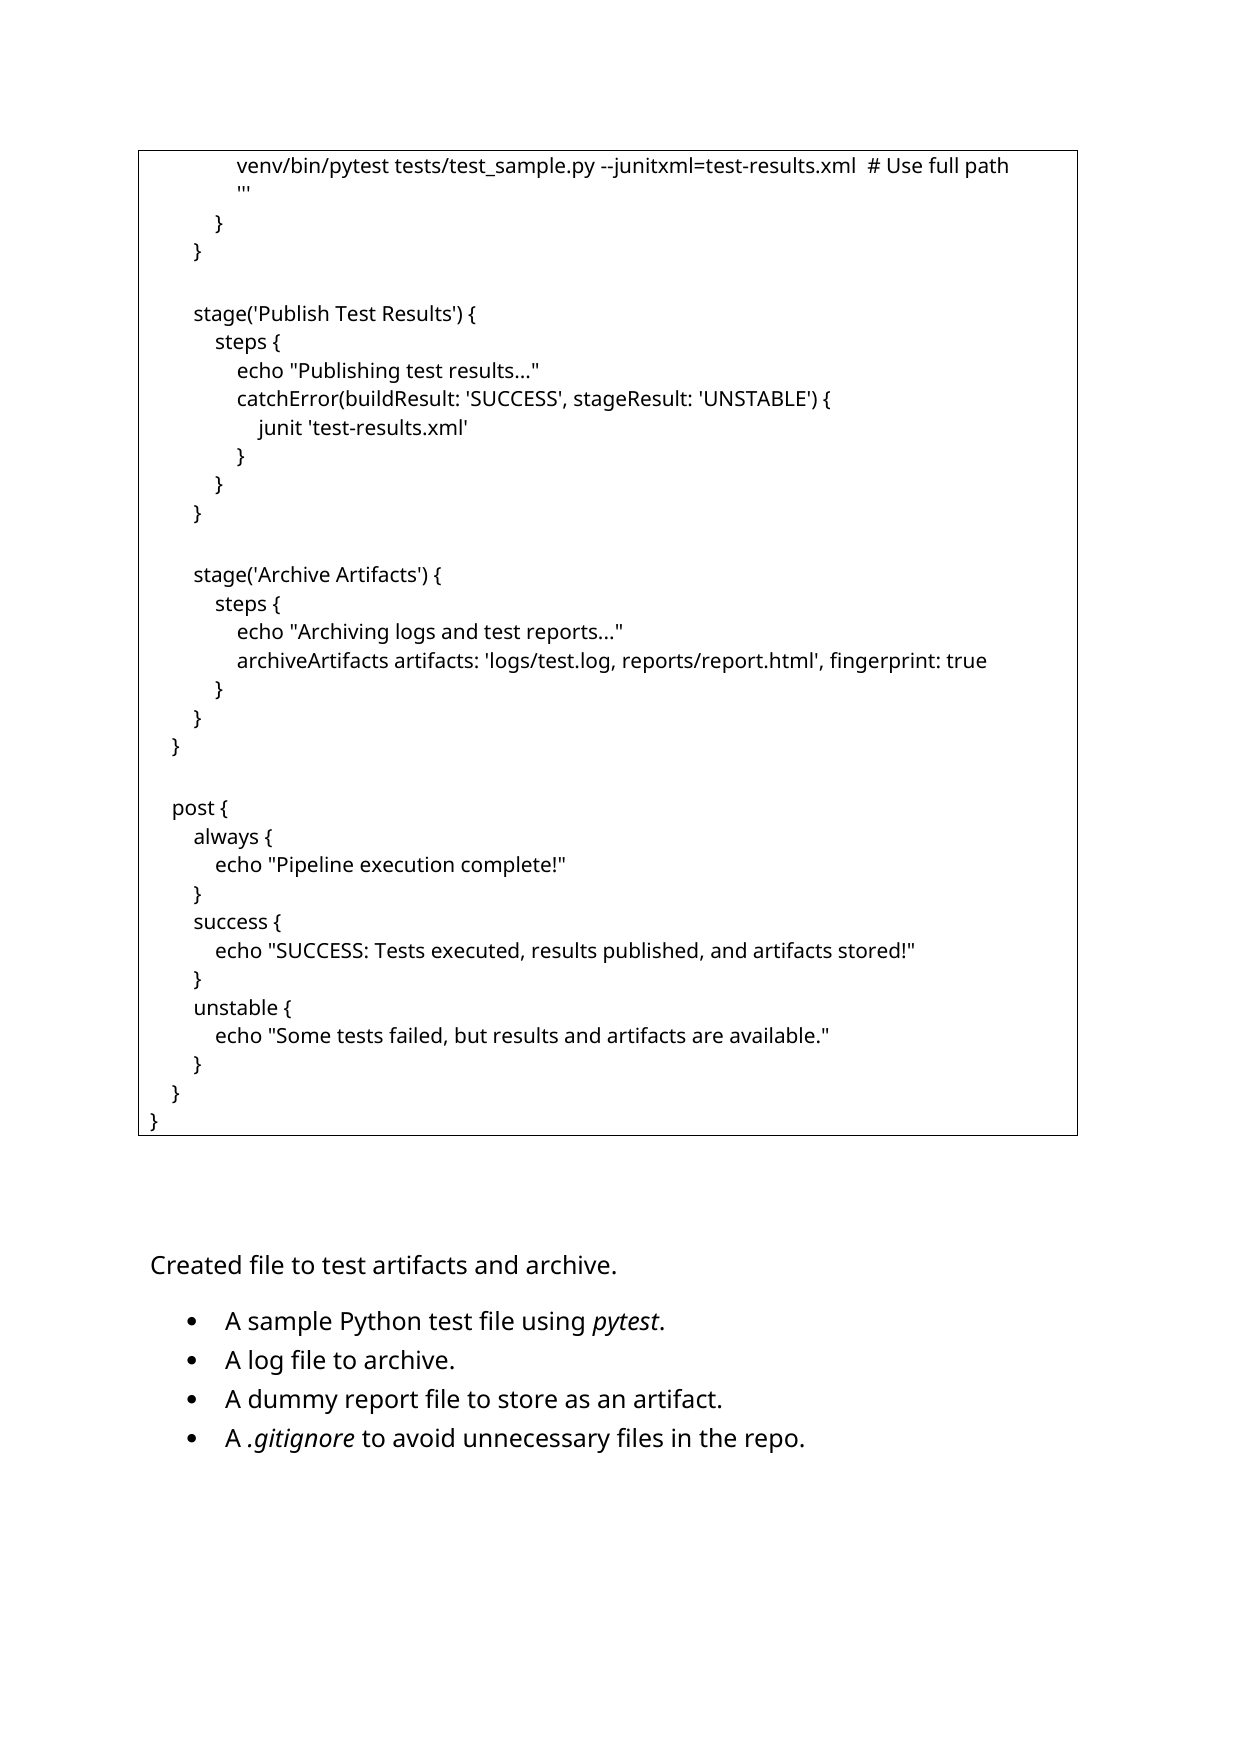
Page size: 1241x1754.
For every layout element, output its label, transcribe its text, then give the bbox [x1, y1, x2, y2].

list A dummy report file to store as an artifact. [187, 1382, 1090, 1416]
list A log file to archive. [187, 1342, 1090, 1377]
list A .gitignore to avoid unnecessary files in the repo. [187, 1421, 1090, 1455]
list A sample Python test file using pytest. [187, 1303, 1090, 1337]
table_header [139, 151, 1077, 1135]
text Created file to test artifacts and archive. [150, 1247, 1090, 1282]
